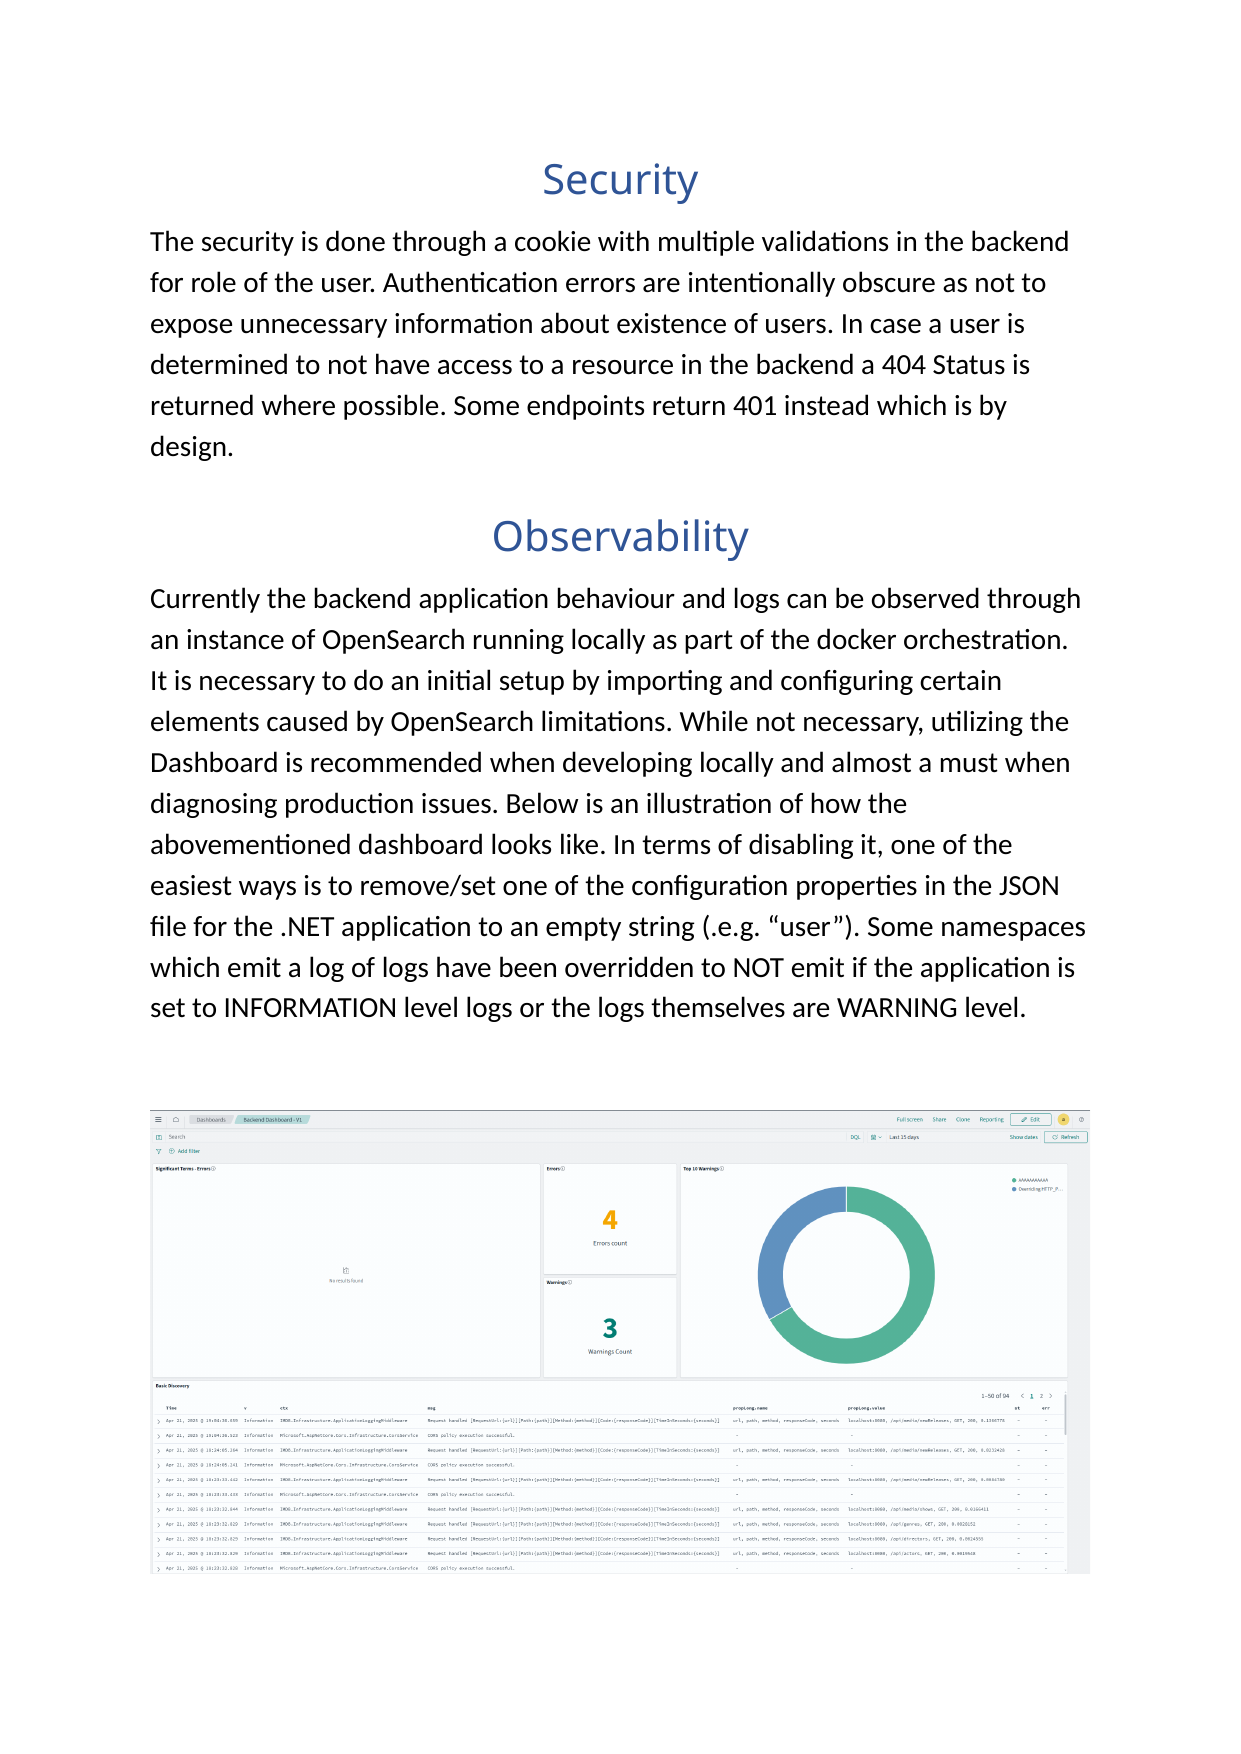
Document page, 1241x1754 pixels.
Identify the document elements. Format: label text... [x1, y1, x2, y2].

text Currently the backend application behaviour and logs can be observed through an instance of OpenSearch running locally as part of the docker orchestration. It is necessary to do an initial setup by importing and configuring certain elements caused by OpenSearch limitations. While not necessary, utilizing the Dashboard is recommended when developing locally and almost a must when diagnosing production issues. Below is an illustration of how the abovementioned dashboard looks like. In terms of disabling it, one of the easiest ways is to remove/set one of the configuration properties in the JSON file for the .NET application to an empty string (.e.g. “user”). Some namespaces which emit a log of logs have been overridden to NOT emit if the application is set to INFORMATION level logs or the logs themselves are WARNING level. [150, 580, 1090, 1025]
subtitle Observability [150, 507, 1090, 563]
subtitle Security [150, 150, 1090, 207]
picture [150, 1110, 1091, 1574]
text The security is done through a cookie with multiple validations in the backend for role of the user. Authentication errors are intentionally obscure as not to expose unnecessary information about existence of users. In case a user is determined to not have access to a resource in the backend a 404 Status is returned where possible. Some endpoints return 401 instead which is by design. [150, 223, 1090, 464]
